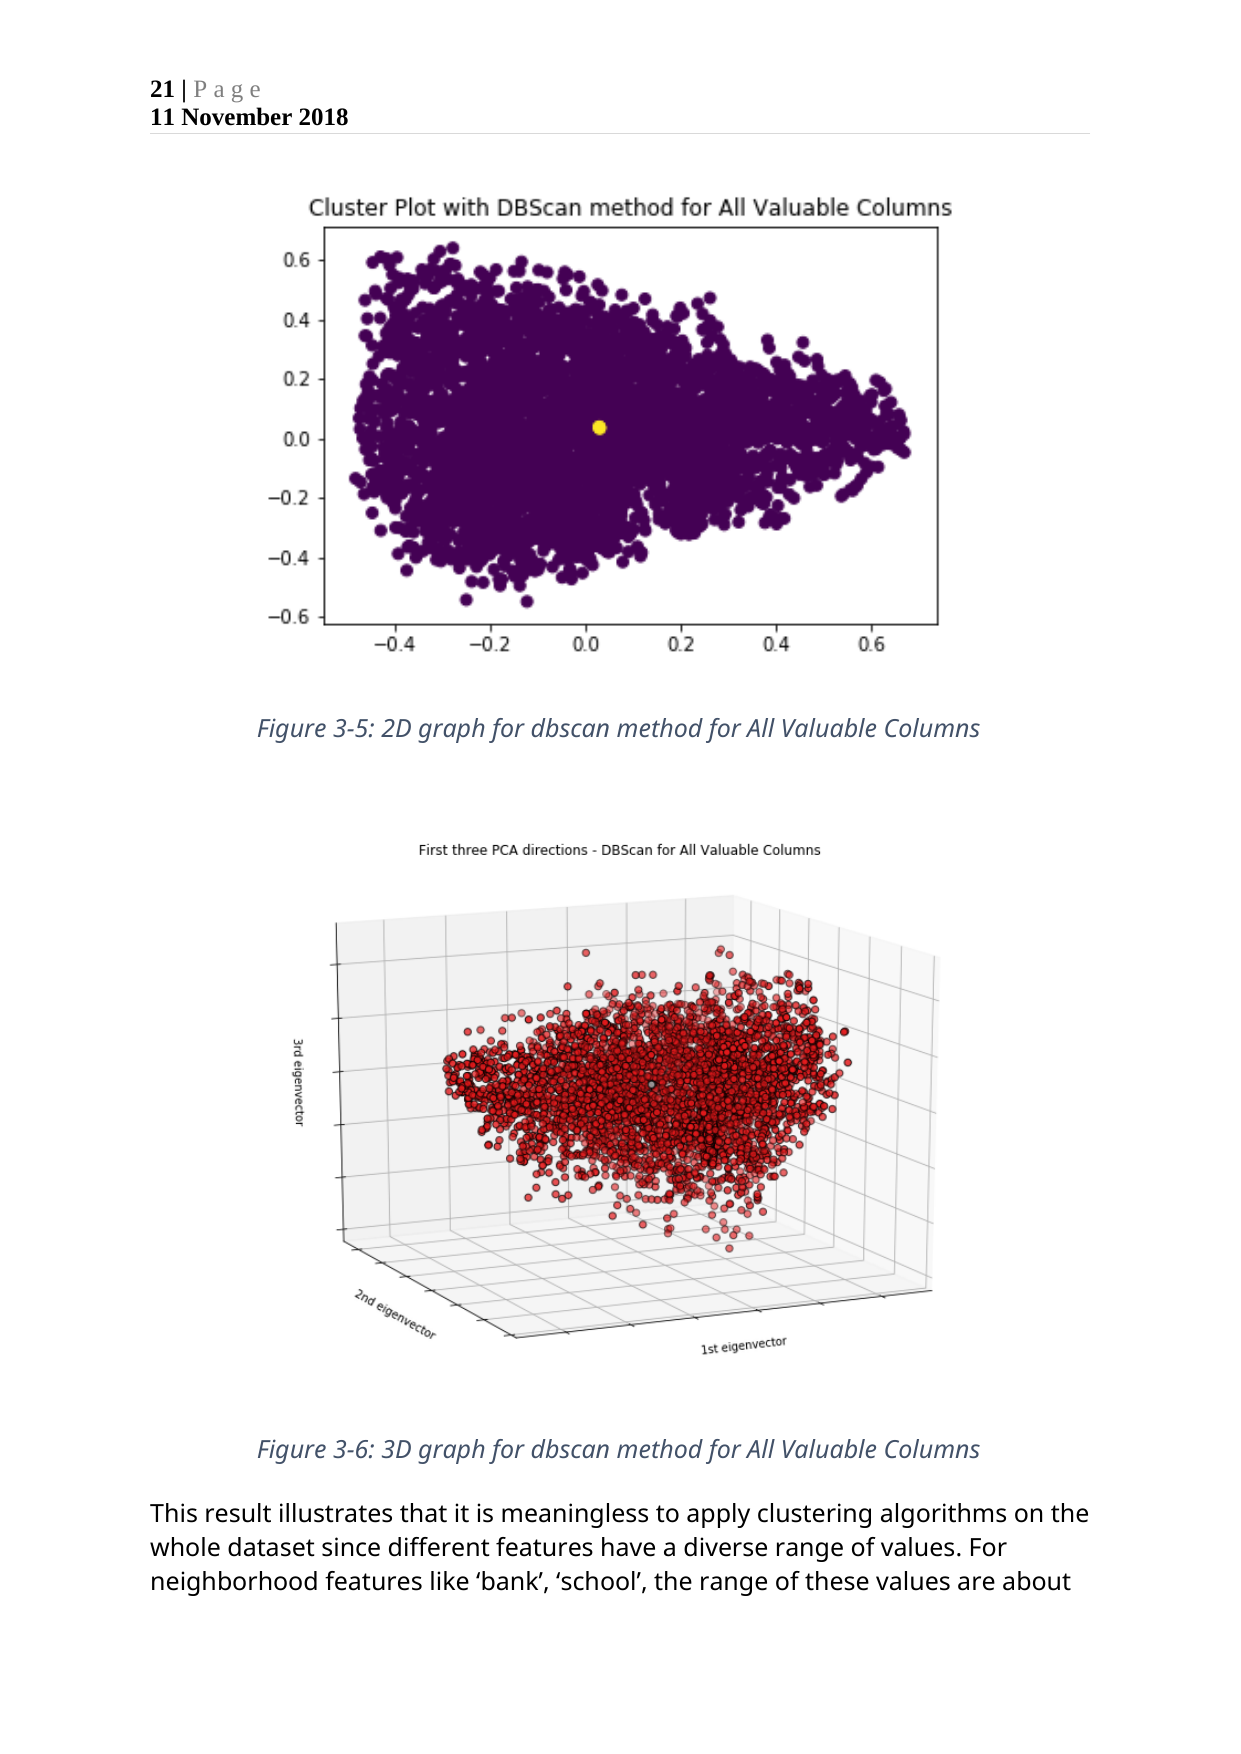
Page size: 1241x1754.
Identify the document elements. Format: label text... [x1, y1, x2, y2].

text Figure 3-6: 3D graph for dbscan method for All Valuable Columns [150, 1432, 1090, 1466]
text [150, 1495, 1090, 1597]
picture [222, 815, 1018, 1412]
text Figure 3-5: 2D graph for dbscan method for All Valuable Columns [150, 710, 1090, 744]
picture [225, 163, 1015, 690]
